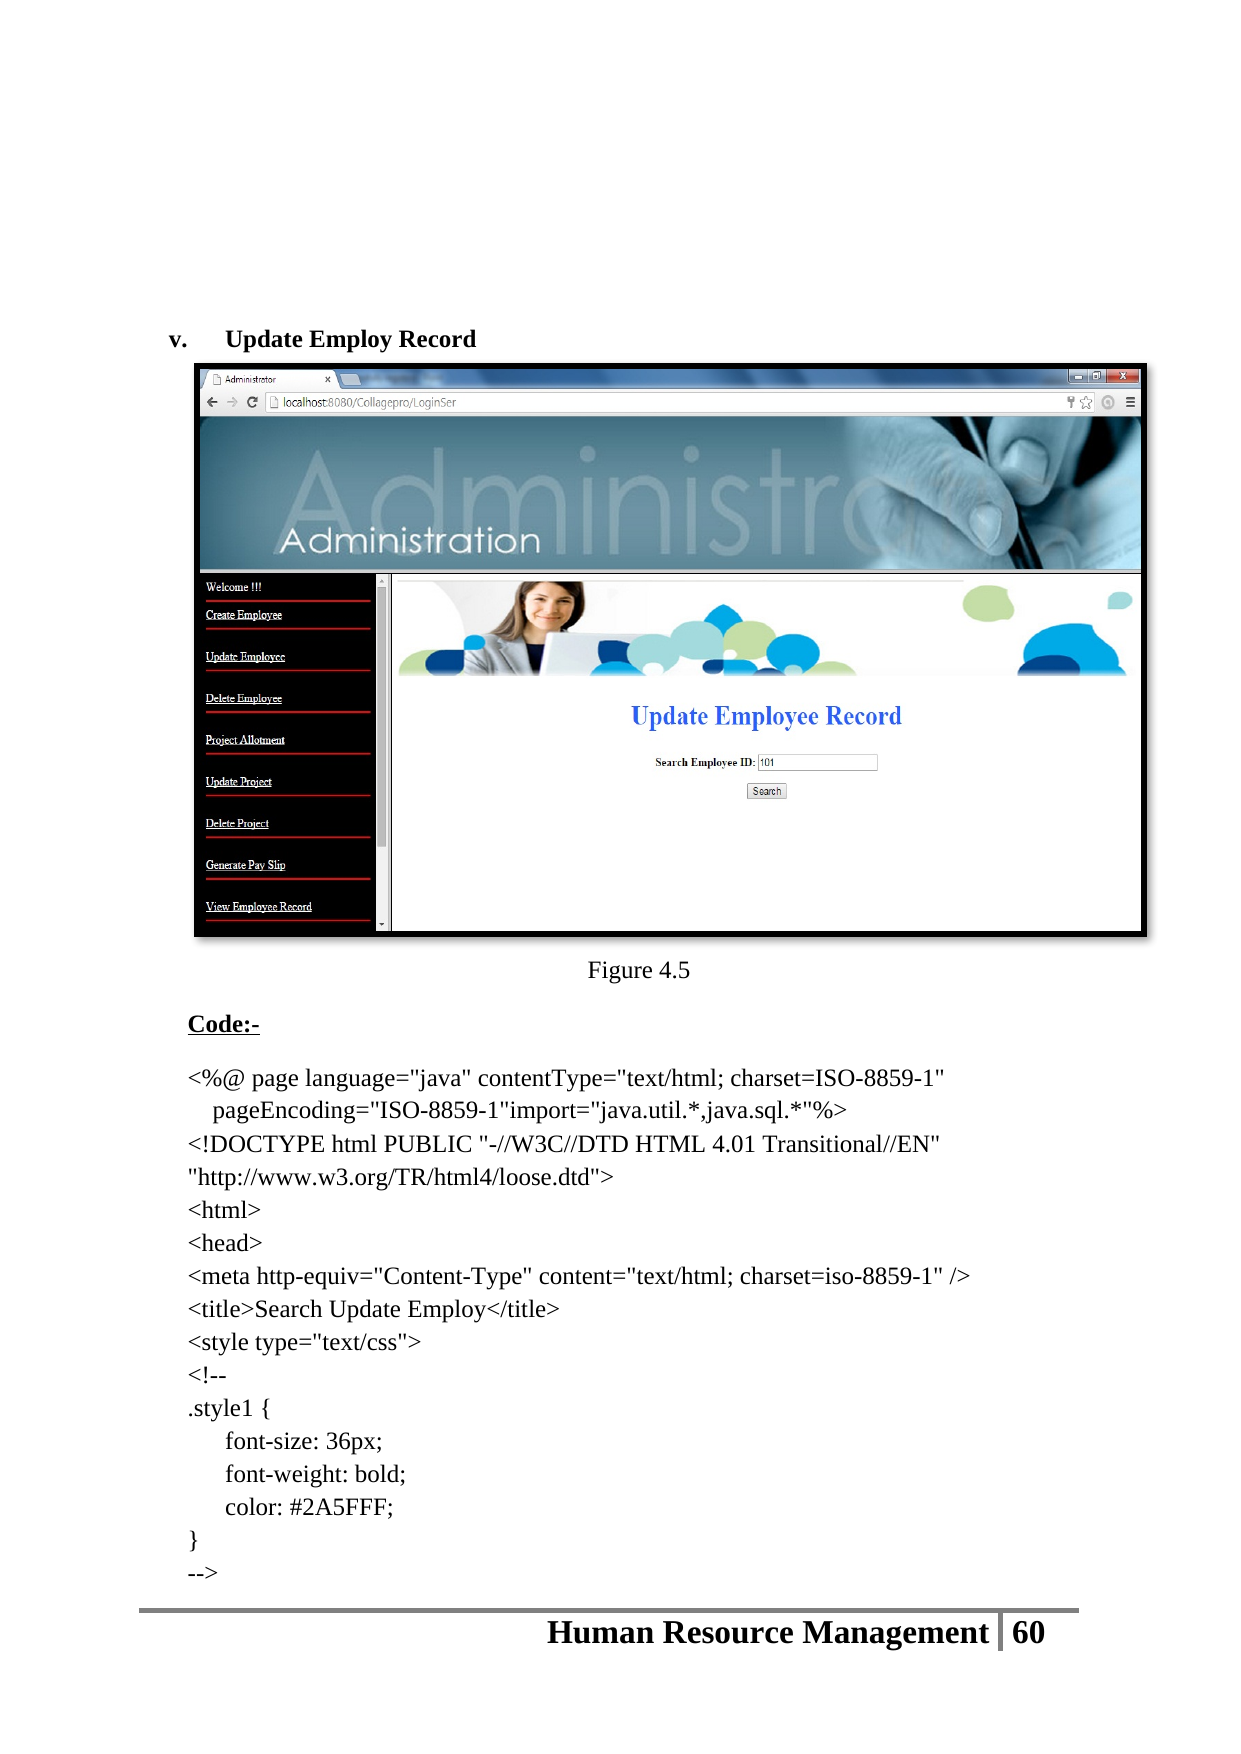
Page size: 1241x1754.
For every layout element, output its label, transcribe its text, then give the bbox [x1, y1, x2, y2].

list <!DOCTYPE html PUBLIC "-//W3C//DTD HTML 4.01 Transitional//EN" "http://www.w3.org/TR/html4/loose.dtd"> [187, 1129, 1090, 1190]
list <html> [187, 1195, 1090, 1223]
list font-weight: bold; [187, 1459, 1090, 1488]
list <%@ page language="java" contentType="text/html; charset=ISO-8859-1" [187, 1063, 1090, 1091]
list pageEncoding="ISO-8859-1"import="java.util.*,java.sql.*"%> [187, 1096, 1090, 1124]
list <head> [187, 1228, 1090, 1256]
list } [187, 1525, 1090, 1554]
list .style1 { [187, 1393, 1090, 1422]
list <style type="text/css"> [187, 1327, 1090, 1356]
list <meta http-equiv="Content-Type" content="text/html; charset=iso-8859-1" /> [187, 1261, 1090, 1289]
picture [200, 369, 1141, 931]
text Code:- [187, 1009, 1090, 1037]
list Update Employ Record [187, 324, 1090, 352]
list color: #2A5FFF; [187, 1492, 1090, 1521]
list <!-- [187, 1360, 1090, 1388]
list font-size: 36px; [187, 1426, 1090, 1454]
list --> [187, 1558, 1090, 1587]
list <title>Search Update Employ</title> [187, 1294, 1090, 1322]
